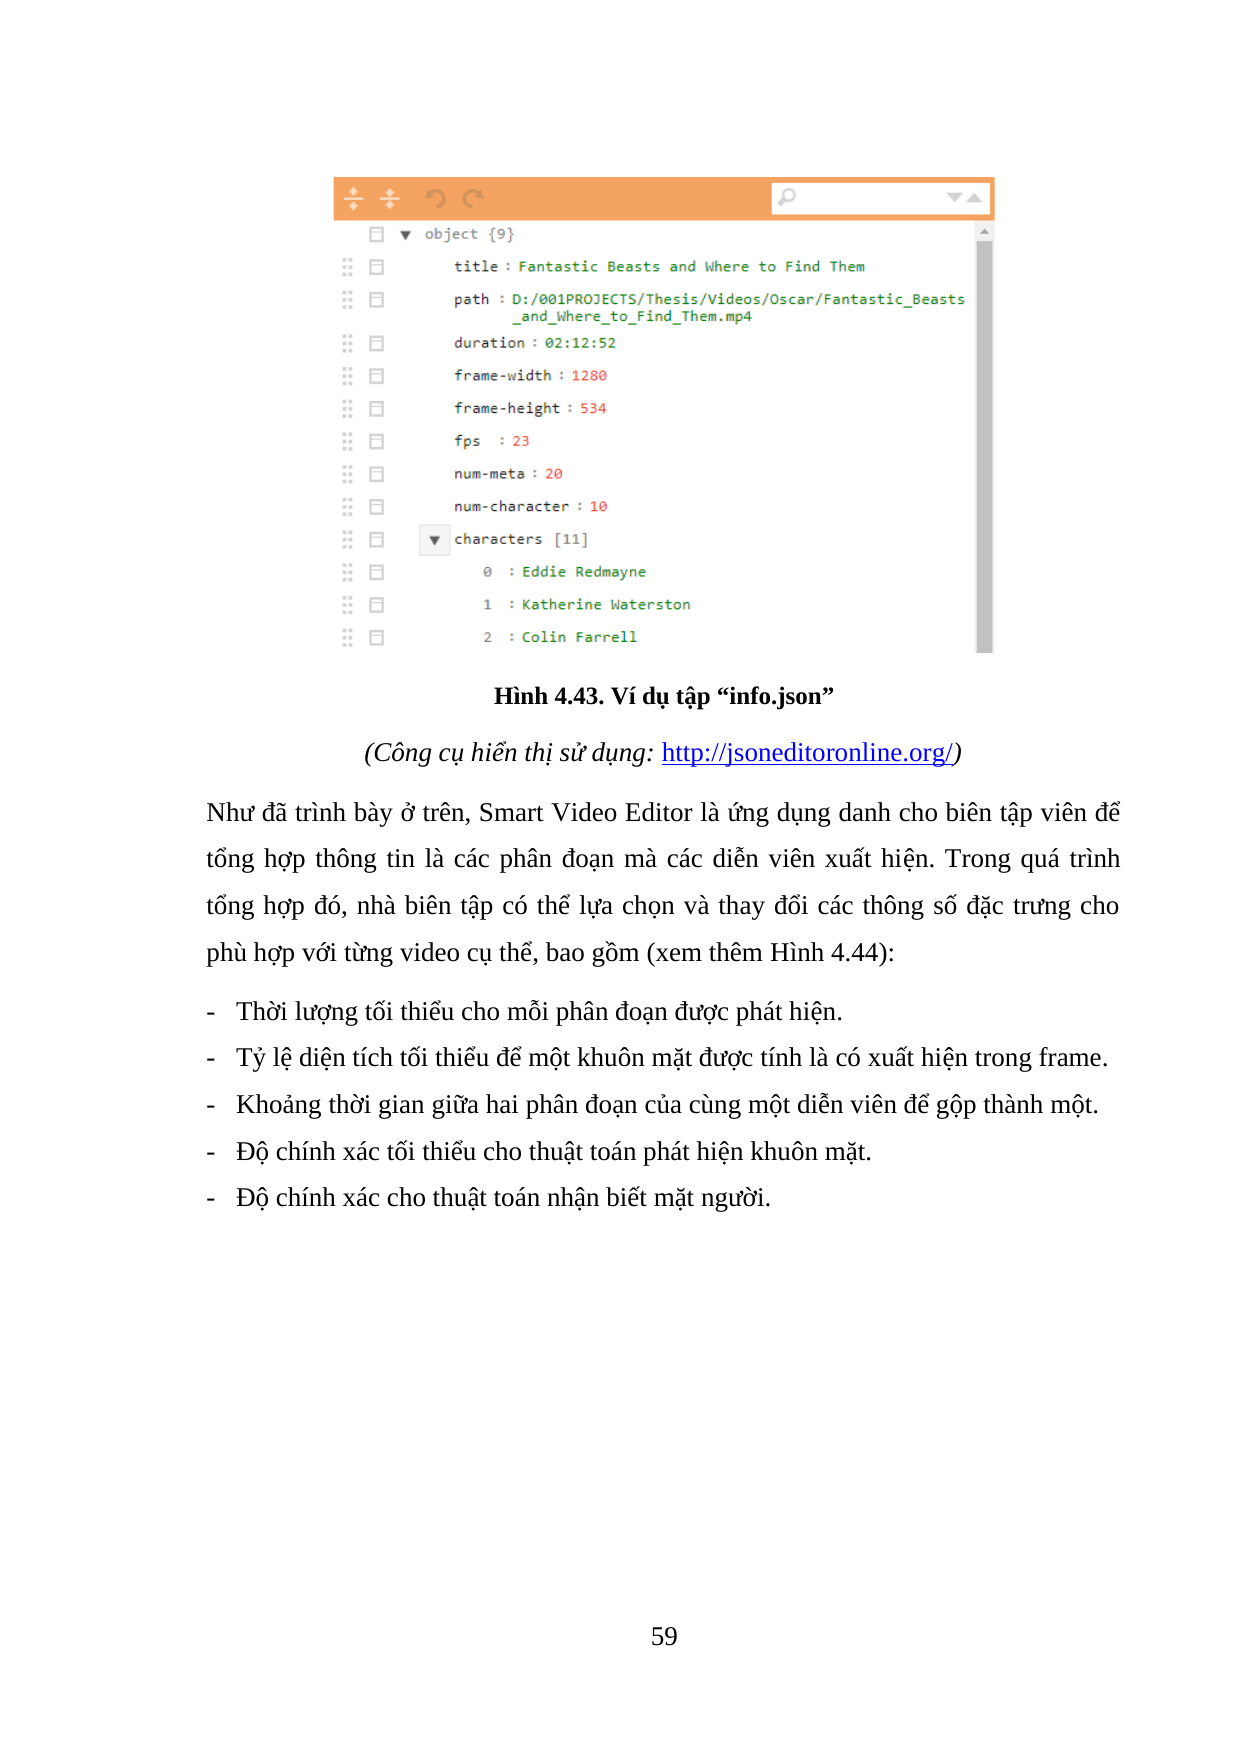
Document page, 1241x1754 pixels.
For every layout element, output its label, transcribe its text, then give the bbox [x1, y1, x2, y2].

list Khoảng thời gian giữa hai phân đoạn của cùng một diễn viên để gộp thành một. [206, 1088, 1122, 1119]
list Tỷ lệ diện tích tối thiểu để một khuôn mặt được tính là có xuất hiện trong frame. [206, 1042, 1122, 1073]
text (Công cụ hiển thị sử dụng: http://jsoneditoronline.org/) [206, 737, 1122, 768]
list Độ chính xác tối thiểu cho thuật toán phát hiện khuôn mặt. [206, 1135, 1122, 1166]
picture [333, 177, 995, 653]
list Thời lượng tối thiểu cho mỗi phân đoạn được phát hiện. [206, 995, 1122, 1026]
list Độ chính xác cho thuật toán nhận biết mặt người. [206, 1182, 1122, 1213]
